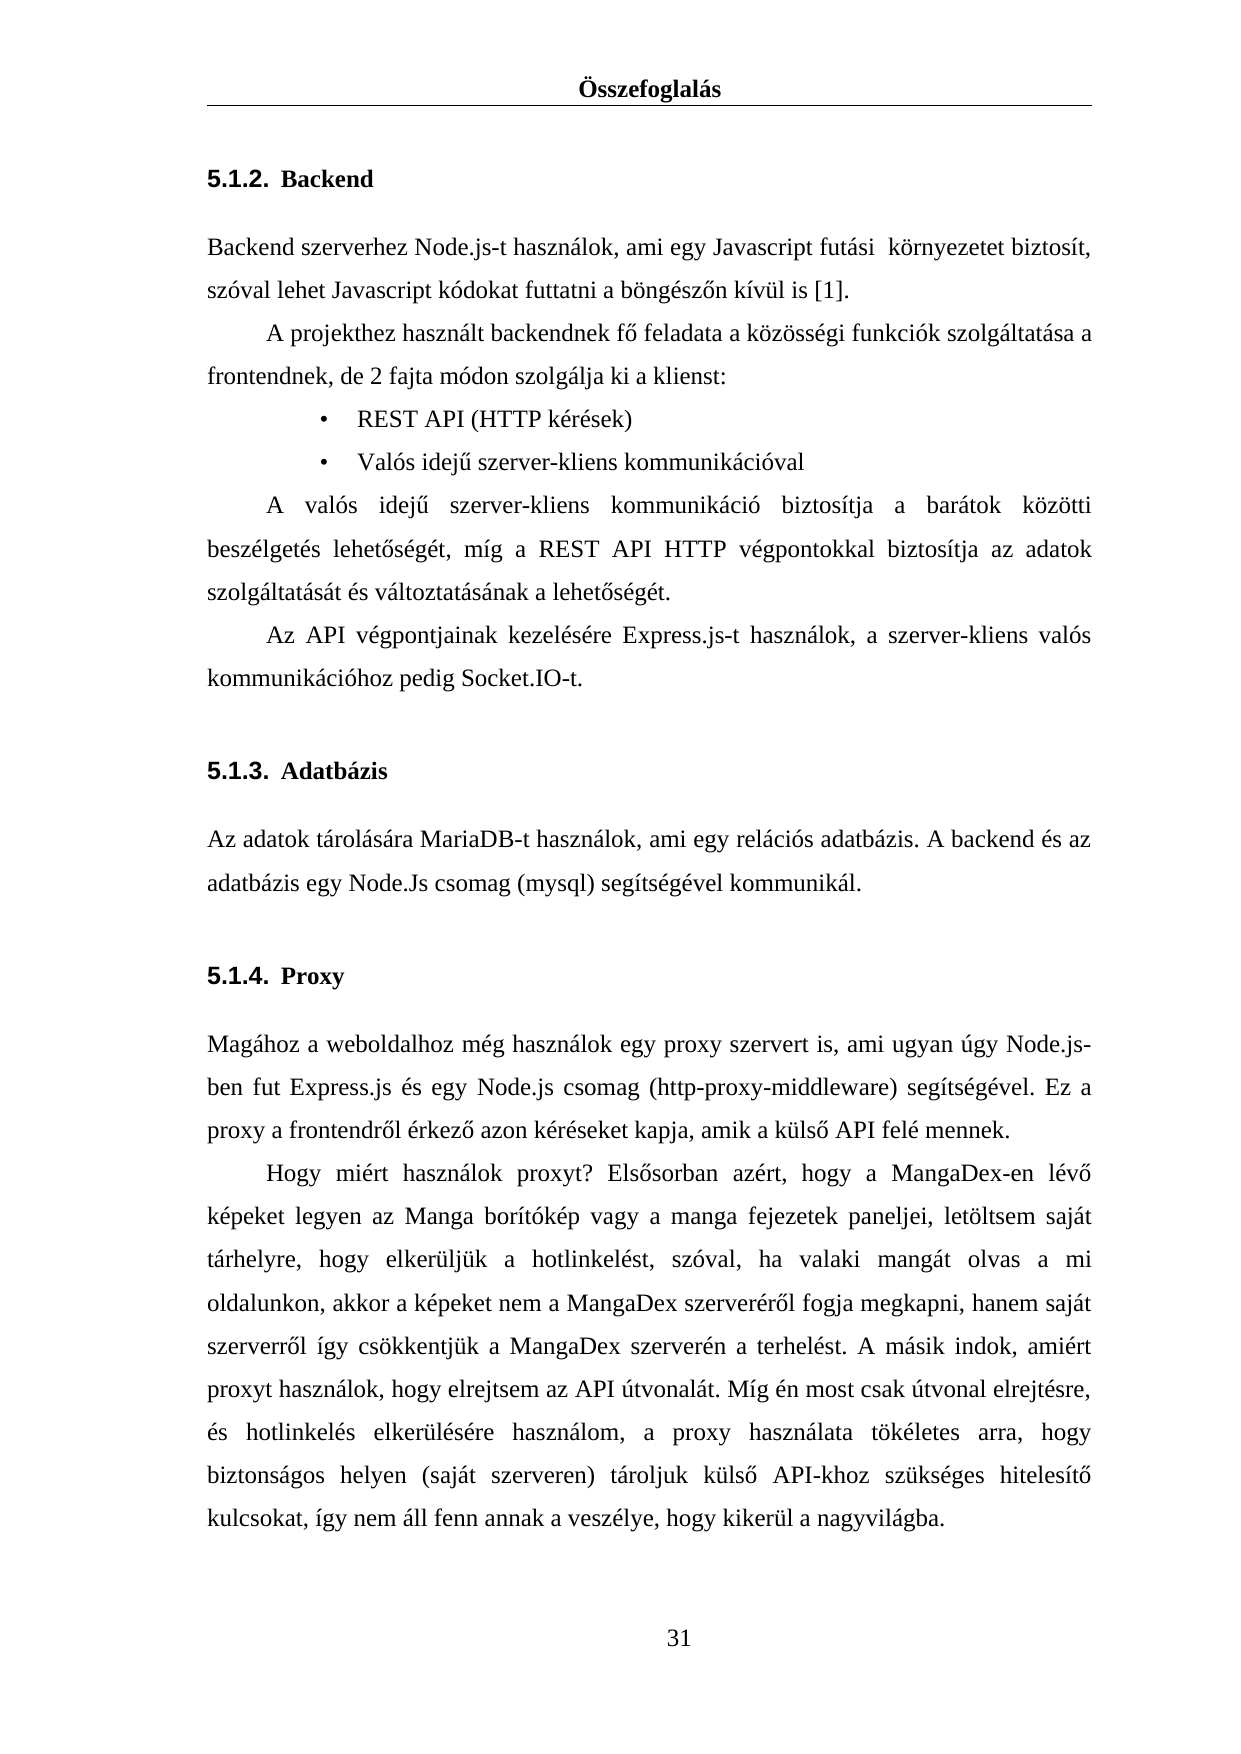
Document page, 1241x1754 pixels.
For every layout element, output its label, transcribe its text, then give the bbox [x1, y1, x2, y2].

text Az API végpontjainak kezelésére Express.js-t használok, a szerver-kliens valós kommunikációhoz pedig Socket.IO-t. [207, 620, 1092, 692]
text Hogy miért használok proxyt? Elsősorban azért, hogy a MangaDex-en lévő képeket legyen az Manga borítókép vagy a manga fejezetek paneljei, letöltsem saját tárhelyre, hogy elkerüljük a hotlinkelést, szóval, ha valaki mangát olvas a mi oldalunkon, akkor a képeket nem a MangaDex szerveréről fogja megkapni, hanem saját szerverről így csökkentjük a MangaDex szerverén a terhelést. A másik indok, amiért proxyt használok, hogy elrejtsem az API útvonalát. Míg én most csak útvonal elrejtésre, és hotlinkelés elkerülésére használom, a proxy használata tökéletes arra, hogy biztonságos helyen (saját szerveren) tároljuk külső API-khoz szükséges hitelesítő kulcsokat, így nem áll fenn annak a veszélye, hogy kikerül a nagyvilágba. [207, 1158, 1092, 1532]
text A valós idejű szerver-kliens kommunikáció biztosítja a barátok közötti beszélgetés lehetőségét, míg a REST API HTTP végpontokkal biztosítja az adatok szolgáltatását és változtatásának a lehetőségét. [207, 491, 1092, 606]
subtitle Adatbázis [207, 756, 1092, 785]
text A projekthez használt backendnek fő feladata a közösségi funkciók szolgáltatása a frontendnek, de 2 fajta módon szolgálja ki a klienst: [207, 318, 1092, 390]
list REST API (HTTP kérések) [319, 404, 1092, 433]
subtitle Proxy [207, 961, 1092, 989]
text Backend szerverhez Node.js-t használok, ami egy Javascript futási környezetet biztosít, szóval lehet Javascript kódokat futtatni a böngészőn kívül is. [207, 232, 1092, 304]
text Az adatok tárolására MariaDB-t használok, ami egy relációs adatbázis. A backend és az adatbázis egy Node.Js csomag (mysql) segítségével kommunikál. [207, 824, 1092, 896]
list Valós idejű szerver-kliens kommunikációval [319, 447, 1092, 476]
subtitle Backend [207, 164, 1092, 192]
text Magához a weboldalhoz még használok egy proxy szervert is, ami ugyan úgy Node.js-ben fut Express.js és egy Node.js csomag (http-proxy-middleware) segítségével. Ez a proxy a frontendről érkező azon kéréseket kapja, amik a külső API felé mennek. [207, 1029, 1092, 1144]
